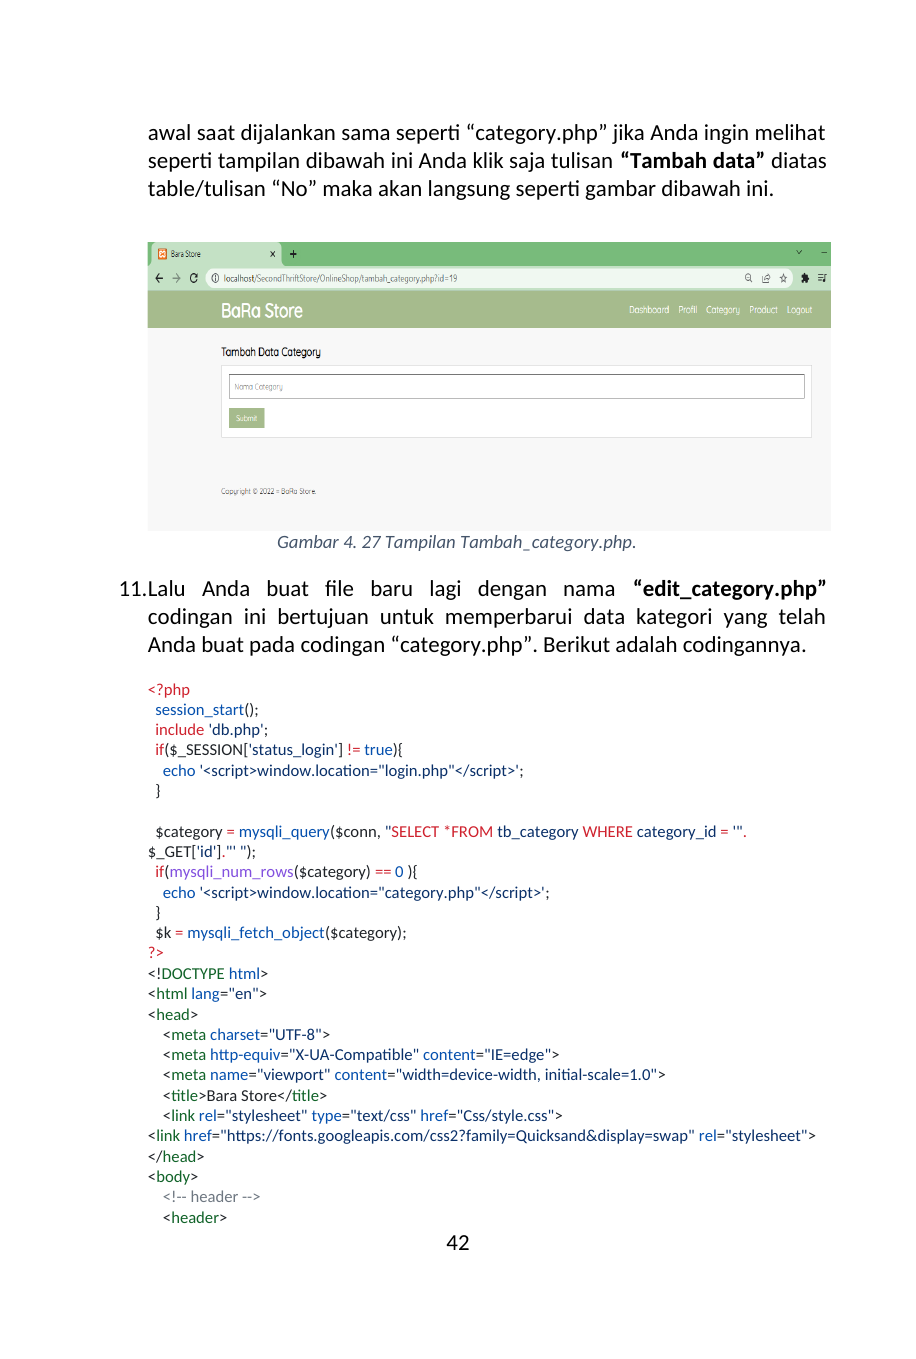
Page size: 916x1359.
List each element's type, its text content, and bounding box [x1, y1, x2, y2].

text <link href="https://fonts.googleapis.com/css2?family=Quicksand&display=swap" rel="stylesheet"> [148, 1126, 827, 1146]
text <?php [148, 679, 827, 699]
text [148, 118, 827, 202]
text <link rel="stylesheet" type="text/css" href="Css/style.css"> [148, 1105, 827, 1126]
text } [148, 902, 827, 922]
text <head> [148, 1004, 827, 1024]
text <meta charset="UTF-8"> [148, 1024, 827, 1044]
picture [147, 242, 831, 531]
text ?> [148, 943, 827, 963]
text <body> [148, 1166, 827, 1187]
text } [148, 780, 827, 801]
text include 'db.php'; [148, 719, 827, 740]
text echo '<script>window.location="login.php"</script>'; [148, 760, 827, 780]
text <!DOCTYPE html> [148, 963, 827, 983]
text Gambar 4. 27 Tampilan Tambah_category.php. [89, 530, 827, 553]
text session_start(); [148, 699, 827, 719]
text <meta http-equiv="X-UA-Compatible" content="IE=edge"> [148, 1044, 827, 1065]
text </head> [148, 1146, 827, 1166]
text if($_SESSION['status_login'] != true){ [148, 740, 827, 760]
text $category = mysqli_query($conn, "SELECT *FROM tb_category WHERE category_id = '".$_GET['id']."' "); [148, 821, 827, 862]
list Lalu Anda buat file baru lagi dengan nama “edit_category.php” codingan ini bertujuan untuk memperbarui data kategori yang telah Anda buat pada codingan “category.php”. Berikut adalah codingannya. [118, 574, 827, 658]
text $k = mysqli_fetch_object($category); [148, 922, 827, 943]
text if(mysqli_num_rows($category) == 0 ){ [148, 862, 827, 882]
text <html lang="en"> [148, 983, 827, 1004]
text <title>Bara Store</title> [148, 1085, 827, 1105]
text <header> [148, 1207, 827, 1227]
text <meta name="viewport" content="width=device-width, initial-scale=1.0"> [148, 1065, 827, 1085]
text <!-- header --> [148, 1187, 827, 1207]
text echo '<script>window.location="category.php"</script>'; [148, 882, 827, 902]
